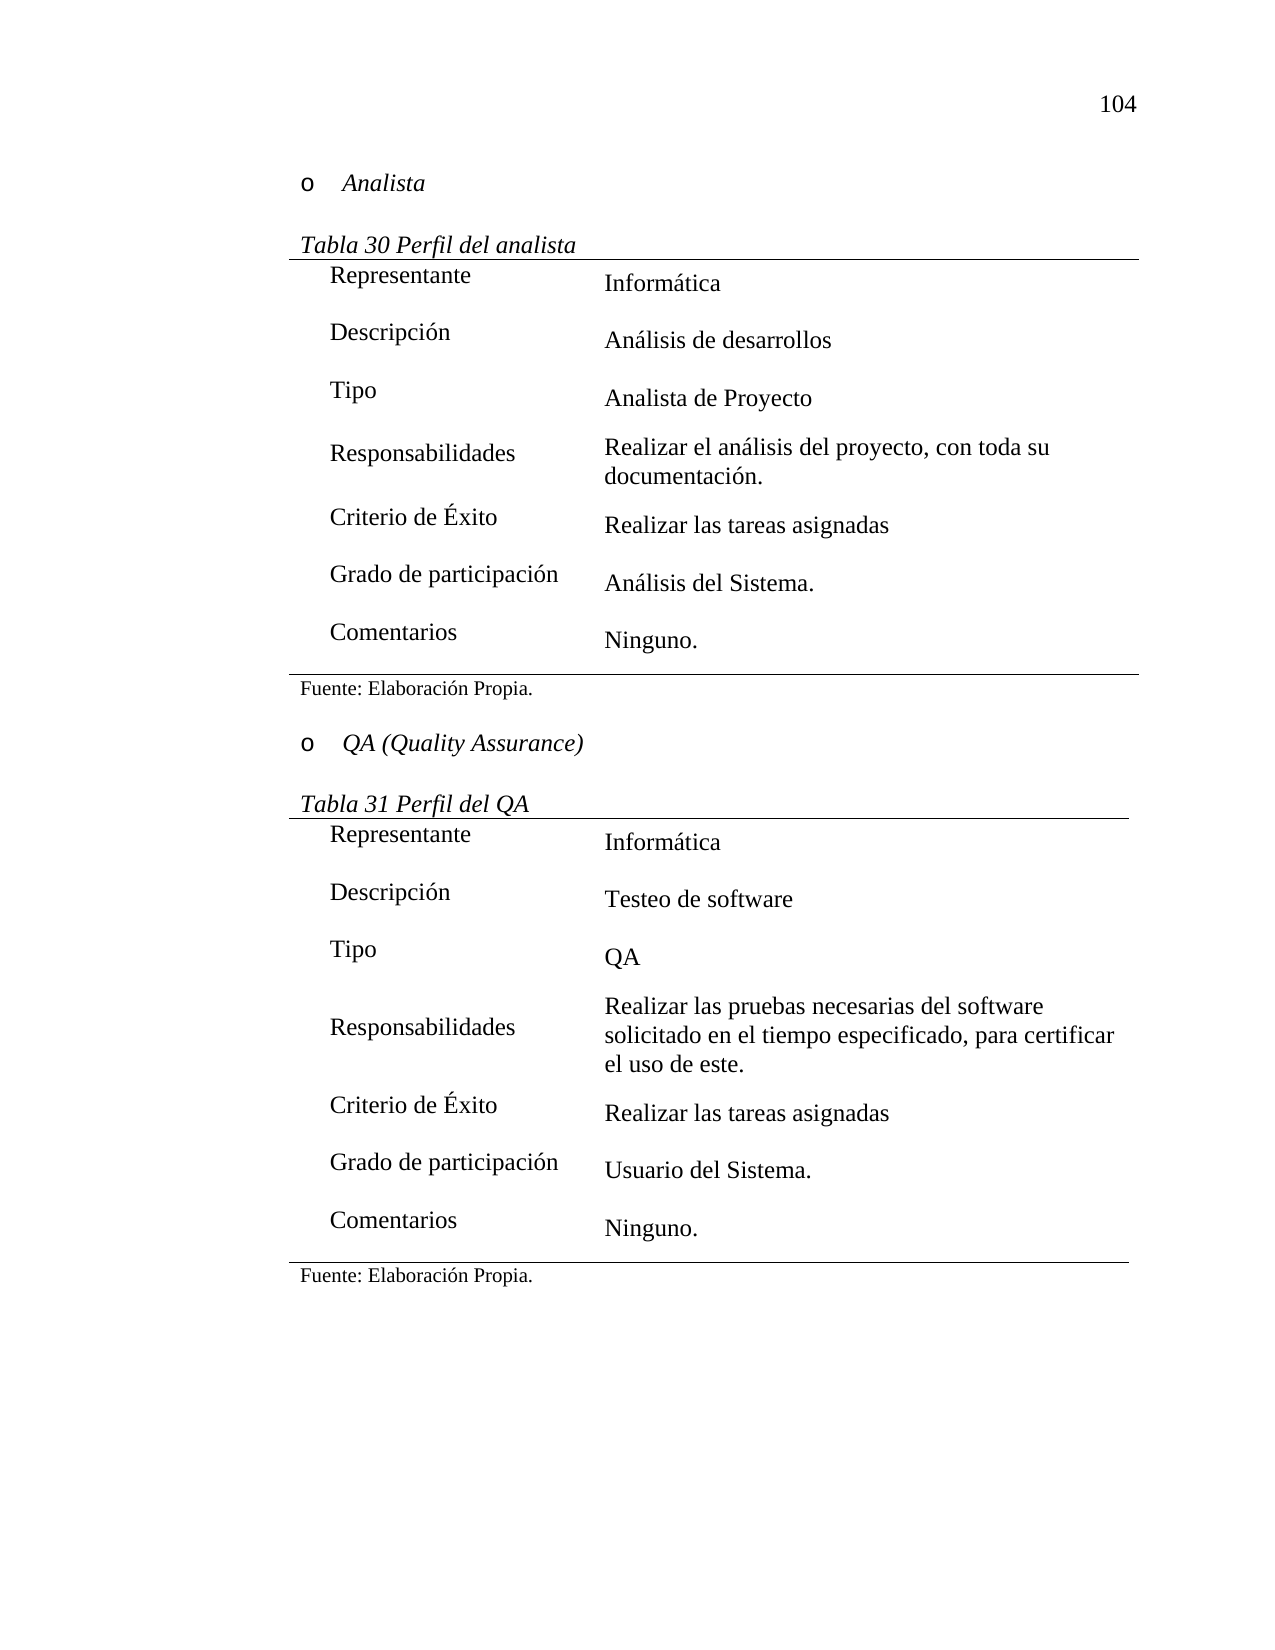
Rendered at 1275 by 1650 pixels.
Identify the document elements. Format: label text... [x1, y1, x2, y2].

table_header Representante [289, 260, 593, 317]
table_cell Comentarios [289, 617, 593, 674]
text QA (Quality Assurance) [300, 728, 1125, 758]
table_cell Análisis del Sistema. [593, 560, 1139, 617]
table_cell Usuario del Sistema. [593, 1148, 1129, 1205]
text Tabla 30 Perfil del analista [225, 230, 1125, 259]
table_cell Realizar el análisis del proyecto, con toda su documentación. [593, 432, 1139, 502]
table_cell Responsabilidades [289, 991, 593, 1090]
text Fuente: Elaboración Propia. [225, 675, 1125, 699]
table_cell QA [593, 934, 1129, 991]
table_cell Testeo de software [593, 877, 1129, 934]
table_cell Criterio de Éxito [289, 1090, 593, 1147]
table_cell Grado de participación [289, 1148, 593, 1205]
table_header Informática [593, 260, 1139, 317]
table_cell Tipo [289, 375, 593, 432]
table_cell Descripción [289, 877, 593, 934]
table_cell Análisis de desarrollos [593, 318, 1139, 375]
table_header Informática [593, 819, 1129, 877]
table_cell Responsabilidades [289, 432, 593, 502]
table_cell Analista de Proyecto [593, 375, 1139, 432]
table_cell Realizar las tareas asignadas [593, 1090, 1129, 1147]
table_cell Realizar las tareas asignadas [593, 502, 1139, 559]
table_cell Grado de participación [289, 560, 593, 617]
text Fuente: Elaboración Propia. [225, 1263, 1125, 1287]
table_cell Descripción [289, 318, 593, 375]
table_cell Criterio de Éxito [289, 502, 593, 559]
table_cell Ninguno. [593, 1205, 1129, 1262]
text Tabla 31 Perfil del QA [225, 789, 1125, 818]
text Analista [300, 168, 1125, 199]
table_header Representante [289, 819, 593, 877]
table_cell Comentarios [289, 1205, 593, 1262]
table_cell Ninguno. [593, 617, 1139, 674]
table_cell Realizar las pruebas necesarias del software solicitado en el tiempo especificado, para certificar el uso de este. [593, 991, 1129, 1090]
table_cell Tipo [289, 934, 593, 991]
